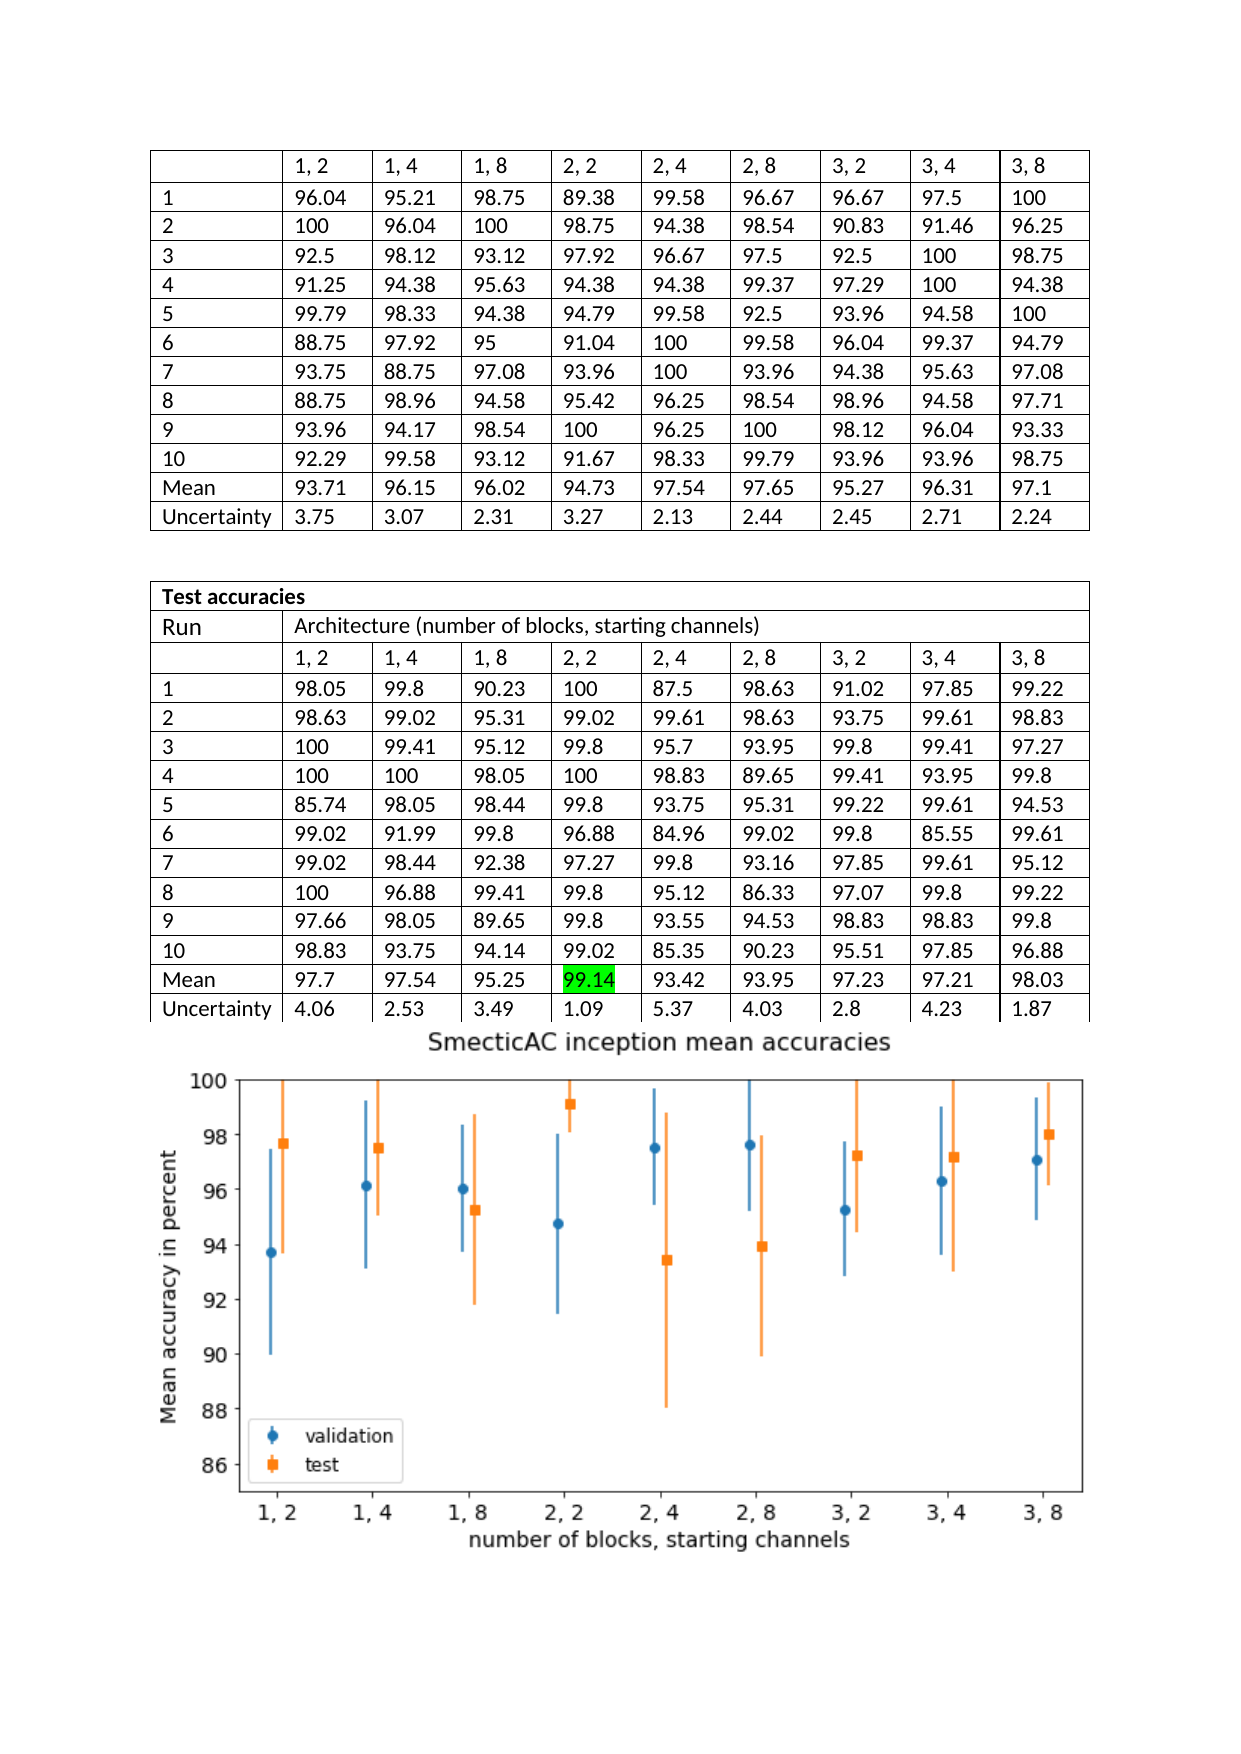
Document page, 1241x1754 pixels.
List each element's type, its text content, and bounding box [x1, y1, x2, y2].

table_cell 99.02 [552, 936, 641, 964]
table_cell 100 [552, 761, 641, 789]
table_cell 97.85 [911, 936, 999, 964]
table_cell 90.23 [462, 674, 551, 702]
table_cell 99.8 [552, 907, 641, 935]
table_cell 5.37 [642, 994, 730, 1022]
table_cell 9 [151, 907, 282, 935]
table_cell 96.88 [1001, 936, 1089, 964]
table_cell 99.58 [642, 183, 730, 211]
table_cell 86.33 [731, 878, 820, 906]
table_cell 3.07 [373, 502, 461, 530]
table_cell 94.53 [1001, 790, 1089, 818]
table_cell 6 [151, 820, 282, 847]
table_cell 97.85 [911, 674, 999, 702]
table_cell 100 [1001, 183, 1089, 211]
table_cell 100 [731, 415, 820, 443]
table_cell 93.16 [731, 849, 820, 877]
table_cell 94.79 [552, 299, 641, 327]
table_cell 2.71 [911, 502, 999, 530]
table_cell 8 [151, 878, 282, 906]
table_cell 3, 4 [911, 151, 999, 182]
table_cell 100 [283, 761, 372, 789]
table_cell 2, 8 [731, 643, 820, 673]
table_cell 4.03 [731, 994, 820, 1022]
table_cell 97.08 [1001, 357, 1089, 385]
table_cell 94.14 [462, 936, 551, 964]
table_cell 93.96 [552, 357, 641, 385]
table_cell 99.41 [821, 761, 910, 789]
table_cell 2.44 [731, 502, 820, 530]
table_cell 91.25 [283, 270, 372, 298]
table_cell 91.46 [911, 212, 999, 240]
table_cell 92.29 [283, 444, 372, 472]
table_cell 94.58 [911, 299, 999, 327]
table_cell Mean [151, 473, 282, 501]
table_cell 98.44 [462, 790, 551, 818]
table_cell 85.55 [911, 820, 999, 847]
table_cell 98.63 [283, 703, 372, 731]
table_cell 96.88 [552, 820, 641, 847]
table_cell 3, 2 [821, 151, 910, 182]
table_cell 98.05 [373, 790, 461, 818]
table_cell 99.02 [373, 703, 461, 731]
table_cell 2, 4 [642, 643, 730, 673]
table_cell 99.8 [552, 732, 641, 760]
table_cell 97.5 [911, 183, 999, 211]
table_cell 1, 2 [283, 643, 372, 673]
table_cell 2 [151, 212, 282, 240]
table_cell 7 [151, 357, 282, 385]
table_cell 1, 2 [283, 151, 372, 182]
table_cell 98.83 [283, 936, 372, 964]
table_cell 5 [151, 299, 282, 327]
table_cell 98.54 [731, 212, 820, 240]
table_cell 97.08 [462, 357, 551, 385]
table_cell 100 [911, 241, 999, 269]
table_cell 93.33 [1001, 415, 1089, 443]
table_cell 1 [151, 183, 282, 211]
table_cell 94.38 [373, 270, 461, 298]
table_cell 97.71 [1001, 386, 1089, 414]
table_cell 99.02 [731, 820, 820, 847]
table_cell 93.95 [911, 761, 999, 789]
table_cell 92.38 [462, 849, 551, 877]
table_cell 99.41 [462, 878, 551, 906]
table_cell 99.58 [731, 328, 820, 356]
table_cell 96.31 [911, 473, 999, 501]
table_cell 99.14 [615, 965, 641, 993]
table_cell 98.05 [462, 761, 551, 789]
table_cell 99.02 [552, 703, 641, 731]
table_cell 90.23 [731, 936, 820, 964]
table_cell 2, 2 [552, 643, 641, 673]
table_cell 93.12 [462, 444, 551, 472]
table_cell 96.04 [821, 328, 910, 356]
table_cell 97.54 [373, 965, 461, 993]
table_cell 97.92 [552, 241, 641, 269]
table_cell 99.79 [731, 444, 820, 472]
table_cell 2.13 [642, 502, 730, 530]
table_cell 98.12 [373, 241, 461, 269]
table_cell 95.63 [462, 270, 551, 298]
table_cell 96.04 [373, 212, 461, 240]
table_cell 96.04 [911, 415, 999, 443]
table_cell 97.1 [1001, 473, 1089, 501]
table_cell 98.33 [373, 299, 461, 327]
table_cell 94.38 [552, 270, 641, 298]
table_cell 98.05 [283, 674, 372, 702]
table_cell [151, 151, 282, 182]
table_cell Architecture (number of blocks, starting channels) [283, 611, 1089, 642]
table_cell 3 [151, 241, 282, 269]
table_cell 97.5 [731, 241, 820, 269]
table_cell 88.75 [283, 386, 372, 414]
table_cell 93.71 [283, 473, 372, 501]
table_cell 5 [151, 790, 282, 818]
table_cell 97.65 [731, 473, 820, 501]
table_cell 9 [151, 415, 282, 443]
table_cell 3.49 [462, 994, 551, 1022]
table_cell 100 [283, 212, 372, 240]
table_cell 91.02 [821, 674, 910, 702]
table_cell 100 [283, 878, 372, 906]
table_cell 2, 2 [552, 151, 641, 182]
table_cell 99.8 [911, 878, 999, 906]
table_cell 98.63 [731, 674, 820, 702]
table_cell 7 [151, 849, 282, 877]
table_cell 96.67 [642, 241, 730, 269]
table_cell 4.06 [283, 994, 372, 1022]
table_cell Uncertainty [151, 502, 282, 530]
table_cell 99.37 [731, 270, 820, 298]
table_cell 97.85 [821, 849, 910, 877]
table_cell 1.87 [1001, 994, 1089, 1022]
table_cell 95.12 [1001, 849, 1089, 877]
table_cell 95.25 [462, 965, 551, 993]
table_cell 3, 8 [1001, 643, 1089, 673]
table_cell 4 [151, 270, 282, 298]
table_cell 99.61 [911, 849, 999, 877]
table_cell 93.12 [462, 241, 551, 269]
table_cell 6 [151, 328, 282, 356]
table_cell 99.61 [642, 703, 730, 731]
table_cell 96.25 [642, 386, 730, 414]
table_cell 10 [151, 444, 282, 472]
table_cell 98.83 [1001, 703, 1089, 731]
table_cell 97.29 [821, 270, 910, 298]
table_cell 95.21 [373, 183, 461, 211]
table_cell 98.75 [1001, 241, 1089, 269]
table_cell [151, 643, 282, 673]
table_cell 99.02 [283, 820, 372, 847]
table_cell 96.67 [821, 183, 910, 211]
table_cell Run [151, 611, 282, 642]
table_cell 99.8 [552, 878, 641, 906]
table_cell 2.53 [373, 994, 461, 1022]
table_cell 98.83 [911, 907, 999, 935]
table_cell 94.58 [911, 386, 999, 414]
table_cell 92.5 [821, 241, 910, 269]
table_cell 94.58 [462, 386, 551, 414]
table_cell 91.67 [552, 444, 641, 472]
table_cell 99.8 [552, 790, 641, 818]
table_cell 93.75 [283, 357, 372, 385]
table_cell 94.79 [1001, 328, 1089, 356]
table_cell 100 [462, 212, 551, 240]
table_cell 88.75 [283, 328, 372, 356]
table_cell 94.73 [552, 473, 641, 501]
table_cell 99.8 [462, 820, 551, 847]
table_cell 99.8 [373, 674, 461, 702]
table_cell 98.03 [1001, 965, 1089, 993]
table_cell 98.75 [462, 183, 551, 211]
table_cell 98.83 [642, 761, 730, 789]
table_cell 98.54 [731, 386, 820, 414]
table_cell 95.12 [462, 732, 551, 760]
table_cell 3.75 [283, 502, 372, 530]
table_cell 100 [911, 270, 999, 298]
table_cell 8 [151, 386, 282, 414]
table_cell 95.63 [911, 357, 999, 385]
table_cell 88.75 [373, 357, 461, 385]
table_cell 99.8 [1001, 761, 1089, 789]
table_cell 99.58 [373, 444, 461, 472]
table_cell 93.75 [373, 936, 461, 964]
table_cell 96.15 [373, 473, 461, 501]
table_cell 99.8 [821, 732, 910, 760]
table_cell 94.38 [642, 270, 730, 298]
table_cell 2.31 [462, 502, 551, 530]
table_cell 100 [373, 761, 461, 789]
table_cell 89.38 [552, 183, 641, 211]
table_cell 3, 4 [911, 643, 999, 673]
table_cell 92.5 [283, 241, 372, 269]
table_cell 99.61 [911, 790, 999, 818]
table_cell 100 [1001, 299, 1089, 327]
table_cell 97.23 [821, 965, 910, 993]
picture [150, 1022, 1091, 1561]
table_cell 95.12 [642, 878, 730, 906]
table_cell 100 [283, 732, 372, 760]
table_cell 99.41 [373, 732, 461, 760]
table_cell 97.7 [283, 965, 372, 993]
table_cell 92.5 [731, 299, 820, 327]
table_cell 100 [642, 357, 730, 385]
table_cell 97.21 [911, 965, 999, 993]
table_cell 3 [151, 732, 282, 760]
table_cell 2, 4 [642, 151, 730, 182]
table_cell 2.24 [1001, 502, 1089, 530]
table_cell 89.65 [462, 907, 551, 935]
table_cell 99.8 [642, 849, 730, 877]
table_cell 93.95 [731, 732, 820, 760]
table_cell Uncertainty [151, 994, 282, 1022]
table_cell 98.75 [1001, 444, 1089, 472]
table_cell 99.61 [911, 703, 999, 731]
table_cell 97.27 [1001, 732, 1089, 760]
table_cell 95.27 [821, 473, 910, 501]
table_cell 1, 4 [373, 151, 461, 182]
table_cell Mean [151, 965, 282, 993]
table_cell 97.66 [283, 907, 372, 935]
table_cell 2.45 [821, 502, 910, 530]
table_cell 95.42 [552, 386, 641, 414]
table_cell 98.63 [731, 703, 820, 731]
table_cell 96.04 [283, 183, 372, 211]
table_cell 91.99 [373, 820, 461, 847]
table_cell 2 [151, 703, 282, 731]
table_cell 98.44 [373, 849, 461, 877]
table_cell 93.96 [731, 357, 820, 385]
table_cell 98.96 [821, 386, 910, 414]
table_cell 98.83 [821, 907, 910, 935]
table_cell 85.74 [283, 790, 372, 818]
table_cell 99.37 [911, 328, 999, 356]
table_cell 100 [642, 328, 730, 356]
table_header Test accuracies [151, 582, 1089, 610]
table_cell 95.31 [731, 790, 820, 818]
table_cell 97.07 [821, 878, 910, 906]
table_cell 98.54 [462, 415, 551, 443]
table_cell 1 [151, 674, 282, 702]
table_cell 95 [462, 328, 551, 356]
table_cell 1.09 [552, 994, 641, 1022]
table_cell 94.38 [642, 212, 730, 240]
table_cell 94.38 [462, 299, 551, 327]
table_cell 99.8 [821, 820, 910, 847]
table_cell 93.55 [642, 907, 730, 935]
table_cell 87.5 [642, 674, 730, 702]
table_cell 3.27 [552, 502, 641, 530]
table_cell 98.33 [642, 444, 730, 472]
table_cell 10 [151, 936, 282, 964]
table_cell 2.8 [821, 994, 910, 1022]
table_cell 94.17 [373, 415, 461, 443]
table_cell 98.05 [373, 907, 461, 935]
table_cell 96.02 [462, 473, 551, 501]
table_cell 84.96 [642, 820, 730, 847]
table_cell 94.38 [821, 357, 910, 385]
table_cell 99.8 [1001, 907, 1089, 935]
table_cell 98.75 [552, 212, 641, 240]
table_cell 99.61 [1001, 820, 1089, 847]
table_cell 94.38 [1001, 270, 1089, 298]
table_cell 93.95 [731, 965, 820, 993]
table_cell 96.67 [731, 183, 820, 211]
table_cell 96.25 [642, 415, 730, 443]
table_cell 93.96 [821, 299, 910, 327]
table_cell 89.65 [731, 761, 820, 789]
table_cell 99.22 [821, 790, 910, 818]
table_cell 95.31 [462, 703, 551, 731]
table_cell 99.79 [283, 299, 372, 327]
table_cell 97.92 [373, 328, 461, 356]
table_cell 90.83 [821, 212, 910, 240]
table_cell 1, 8 [462, 643, 551, 673]
table_cell 91.04 [552, 328, 641, 356]
table_cell 95.7 [642, 732, 730, 760]
table_cell 98.12 [821, 415, 910, 443]
table_cell 93.96 [911, 444, 999, 472]
table_cell 1, 4 [373, 643, 461, 673]
table_cell 93.42 [642, 965, 730, 993]
table_cell 3, 2 [821, 643, 910, 673]
table_cell 94.53 [731, 907, 820, 935]
table_cell 93.96 [821, 444, 910, 472]
table_cell 4.23 [911, 994, 999, 1022]
table_cell 93.96 [283, 415, 372, 443]
table_cell 99.41 [911, 732, 999, 760]
table_cell 97.27 [552, 849, 641, 877]
table_cell 99.02 [283, 849, 372, 877]
table_cell 98.96 [373, 386, 461, 414]
table_cell 97.54 [642, 473, 730, 501]
table_cell 95.51 [821, 936, 910, 964]
table_cell 93.75 [642, 790, 730, 818]
table_cell 1, 8 [462, 151, 551, 182]
table_cell 2, 8 [731, 151, 820, 182]
table_cell 99.22 [1001, 674, 1089, 702]
table_cell 99.58 [642, 299, 730, 327]
table_cell 3, 8 [1001, 151, 1089, 182]
table_cell 100 [552, 674, 641, 702]
table_cell 4 [151, 761, 282, 789]
table_cell 100 [552, 415, 641, 443]
table_cell 99.22 [1001, 878, 1089, 906]
table_cell 96.25 [1001, 212, 1089, 240]
table_cell 96.88 [373, 878, 461, 906]
table_cell 85.35 [642, 936, 730, 964]
table_cell 93.75 [821, 703, 910, 731]
